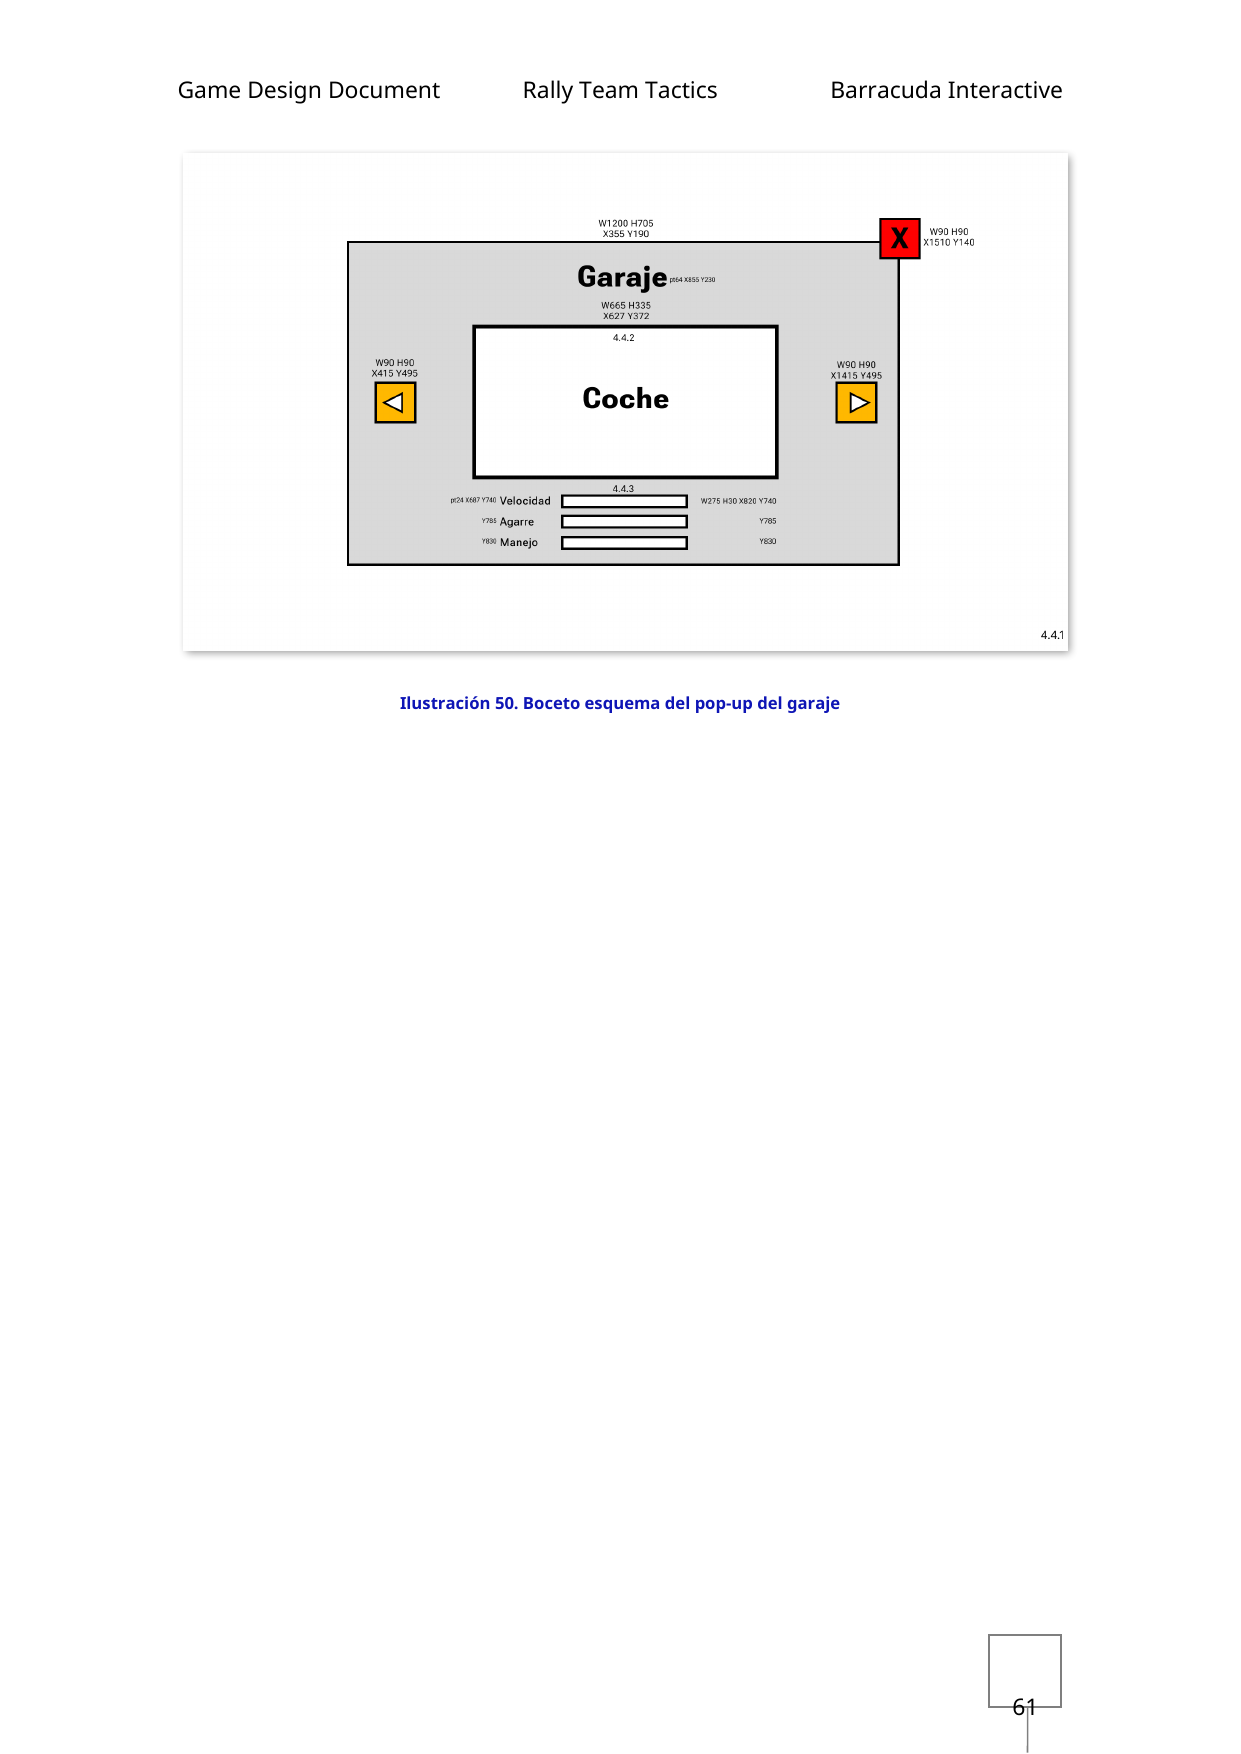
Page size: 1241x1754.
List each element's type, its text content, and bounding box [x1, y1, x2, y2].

picture [183, 153, 1068, 651]
